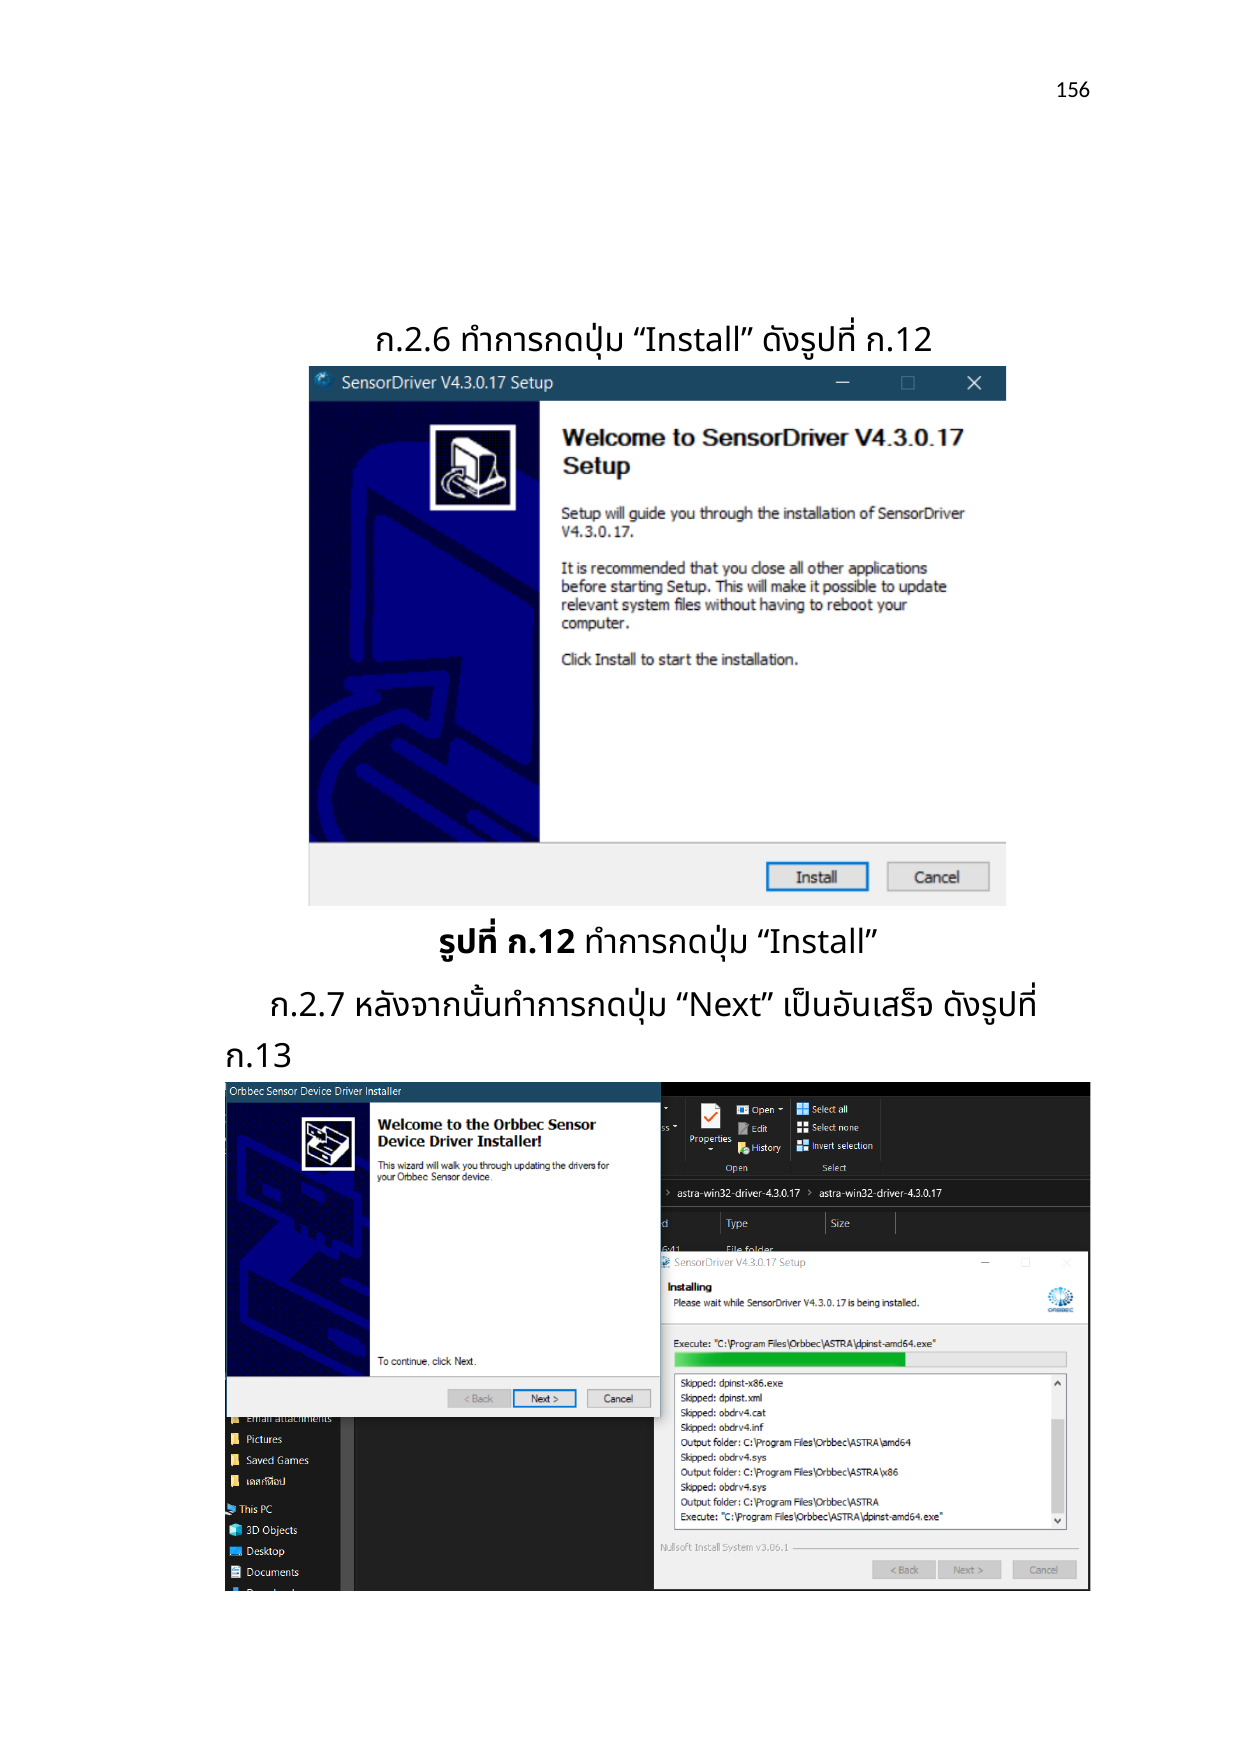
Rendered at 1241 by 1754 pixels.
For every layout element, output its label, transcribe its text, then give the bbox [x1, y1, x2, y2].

text ก.2.7 หลังจากนั้นทำการกดปุ่ม “Next” เป็นอันเสร็จ ดังรูปที่ ก.13 [225, 981, 1090, 1082]
picture [225, 1082, 1091, 1591]
picture [308, 366, 1007, 906]
text ก.2.6 ทำการกดปุ่ม “Install” ดังรูปที่ ก.12 [300, 316, 1090, 366]
text รูปที่ ก.12 ทำการกดปุ่ม “Install” [225, 918, 1090, 969]
